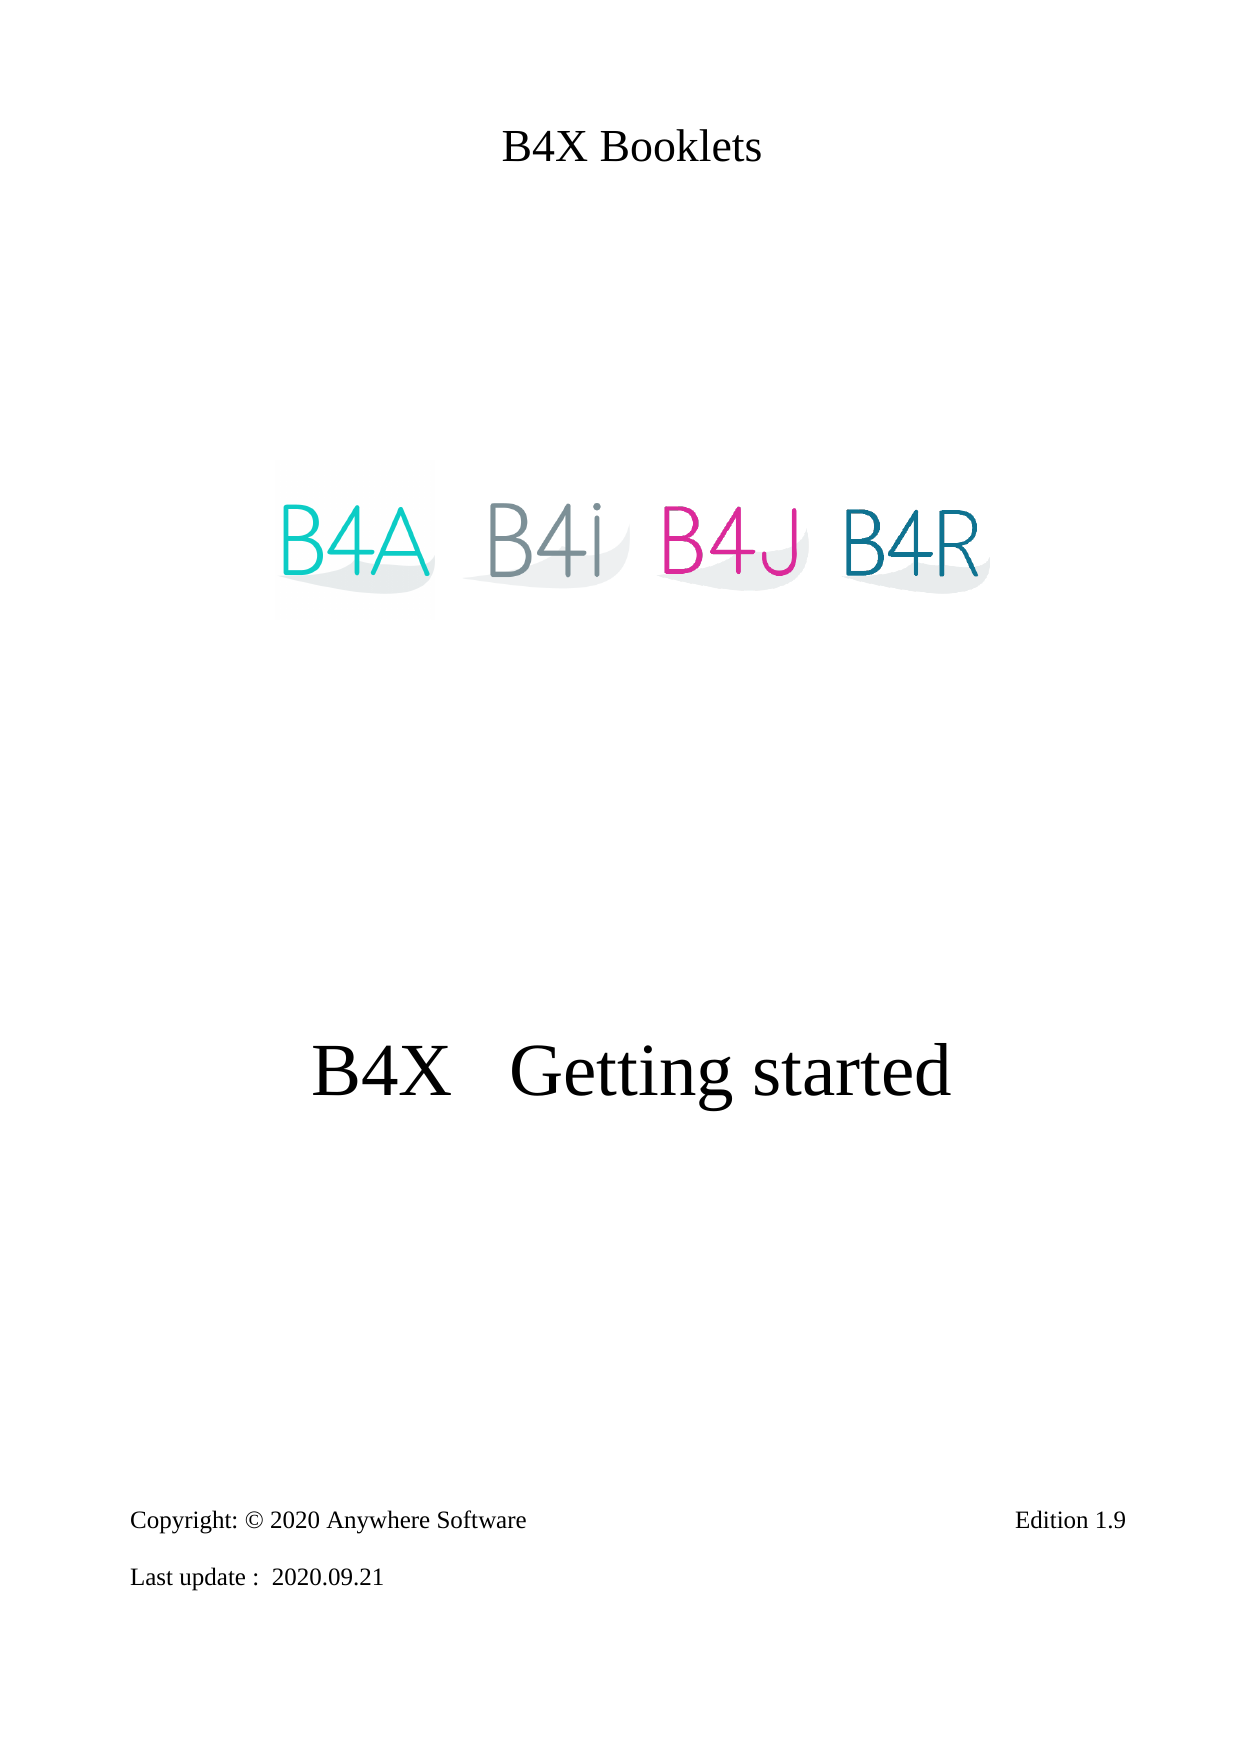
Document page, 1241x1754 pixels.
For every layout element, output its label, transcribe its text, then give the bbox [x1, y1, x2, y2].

text B4X Getting started [130, 1026, 1134, 1112]
text Last update : 2020.09.21 [130, 1562, 1134, 1591]
picture [656, 462, 810, 617]
picture [462, 455, 630, 624]
text Copyright: © 2020 Anywhere Software Edition 1.9 [130, 1505, 1134, 1533]
picture [275, 460, 435, 620]
picture [838, 466, 991, 618]
text B4X Booklets [130, 118, 1134, 171]
